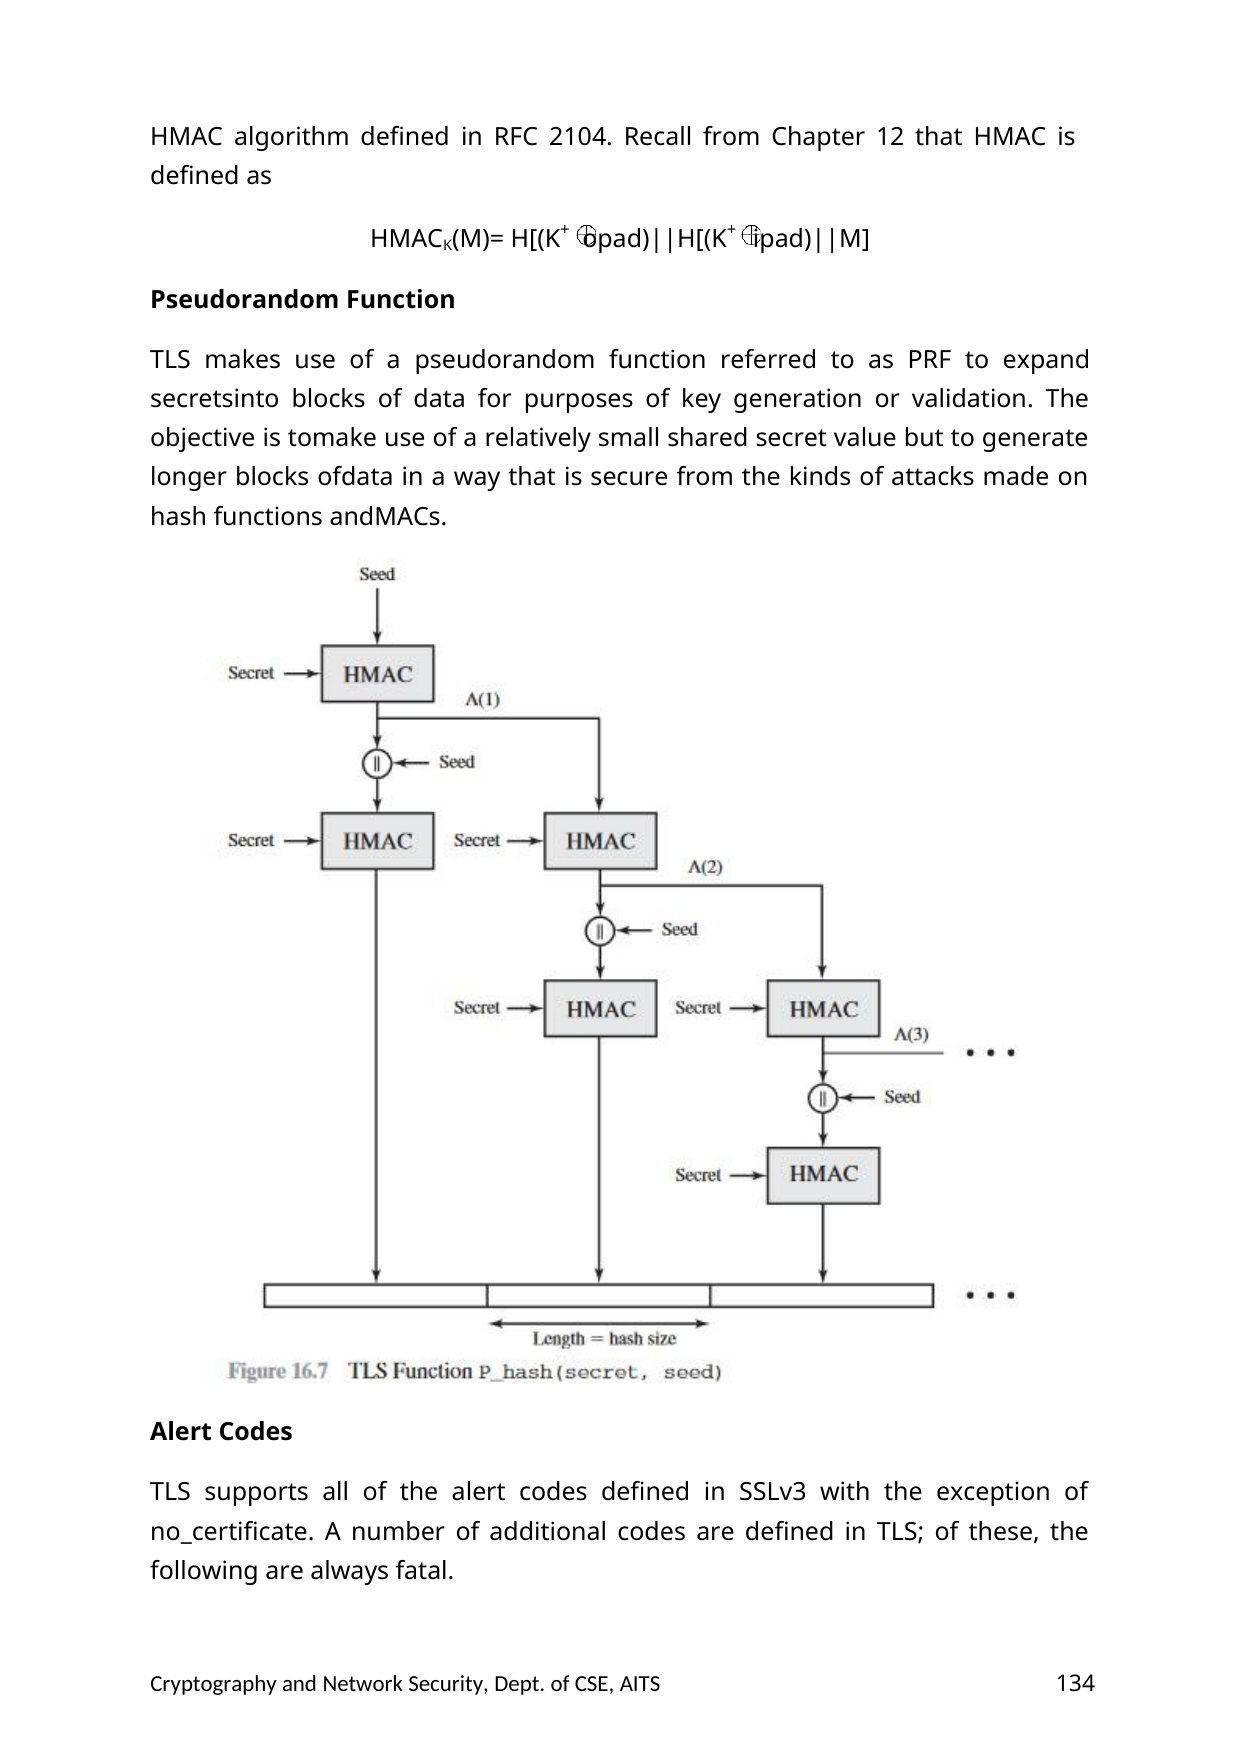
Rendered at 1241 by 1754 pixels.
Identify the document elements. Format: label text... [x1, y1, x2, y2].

text TLS supports all of the alert codes defined in SSLv3 with the exception of no_certificate. A number of additional codes are defined in TLS; of these, the following are always fatal. [150, 1474, 1090, 1586]
picture [206, 557, 1019, 1385]
subtitle Alert Codes [150, 1414, 1213, 1448]
subtitle Pseudorandom Function [150, 281, 1213, 315]
text TLS makes use of a pseudorandom function referred to as PRF to expand secretsinto blocks of data for purposes of key generation or validation. The objective is tomake use of a relatively small shared secret value but to generate longer blocks ofdata in a way that is secure from the kinds of attacks made on hash functions andMACs. [150, 341, 1090, 532]
text HMAC algorithm defined in RFC 2104. Recall from Chapter 12 that HMAC is defined as [150, 118, 1092, 192]
text HMACK(M)= H[(K+ opad)||H[(K+ ipad)||M] [370, 217, 1213, 255]
